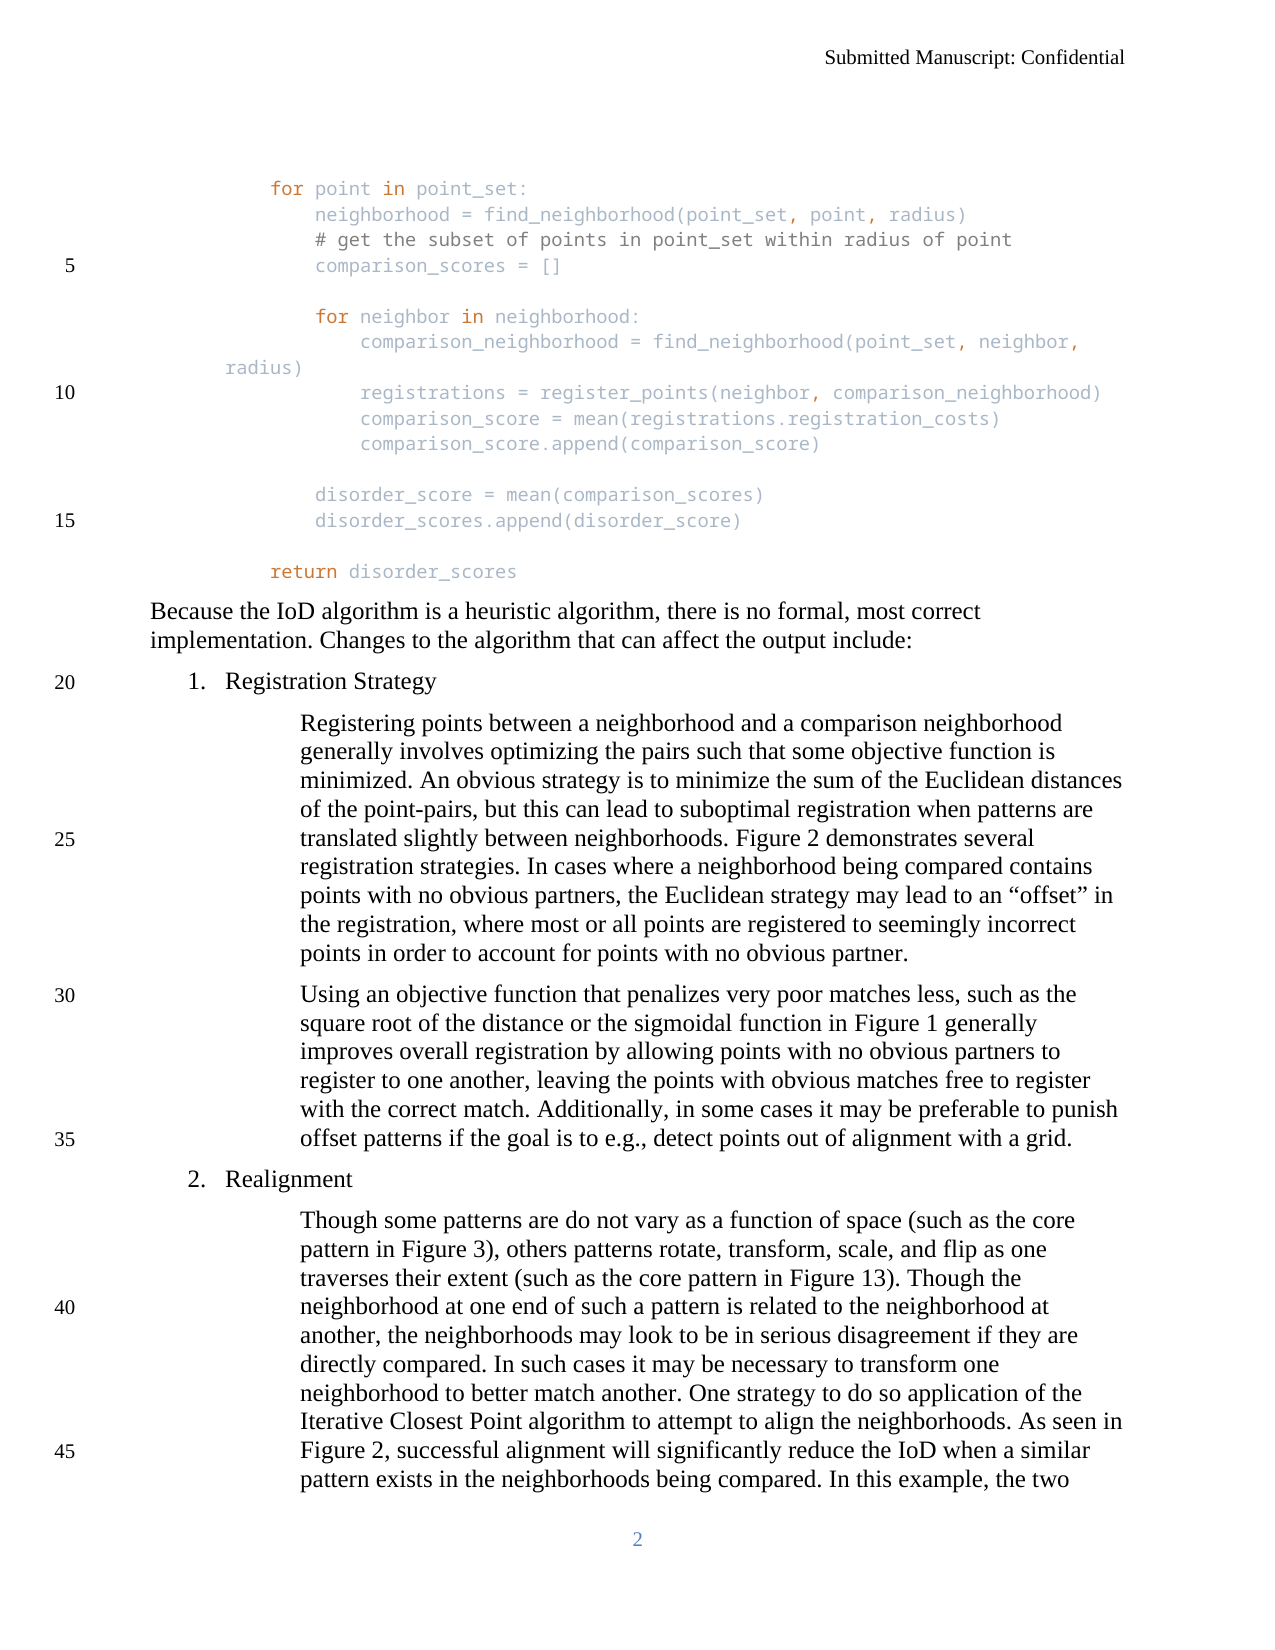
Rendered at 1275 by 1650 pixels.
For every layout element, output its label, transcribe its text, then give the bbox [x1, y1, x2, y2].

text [225, 150, 1125, 584]
list Realignment [187, 1164, 1125, 1193]
text Because the IoD algorithm is a heuristic algorithm, there is no formal, most correct implementation. Changes to the algorithm that can affect the output include: [150, 596, 1125, 654]
text Using an objective function that penalizes very poor matches less, such as the square root of the distance or the sigmoidal function in Figure 1 generally improves overall registration by allowing points with no obvious partners to register to one another, leaving the points with obvious matches free to register with the correct match. Additionally, in some cases it may be preferable to punish offset patterns if the goal is to e.g., detect points out of alignment with a grid. [300, 979, 1125, 1151]
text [300, 1205, 1125, 1493]
text Registering points between a neighborhood and a comparison neighborhood generally involves optimizing the pairs such that some objective function is minimized. An obvious strategy is to minimize the sum of the Euclidean distances of the point-pairs, but this can lead to suboptimal registration when patterns are translated slightly between neighborhoods. Figure 2 demonstrates several registration strategies. In cases where a neighborhood being compared contains points with no obvious partners, the Euclidean strategy may lead to an “offset” in the registration, where most or all points are registered to seemingly incorrect points in order to account for points with no obvious partner. [300, 708, 1125, 966]
list Registration Strategy [187, 666, 1125, 695]
